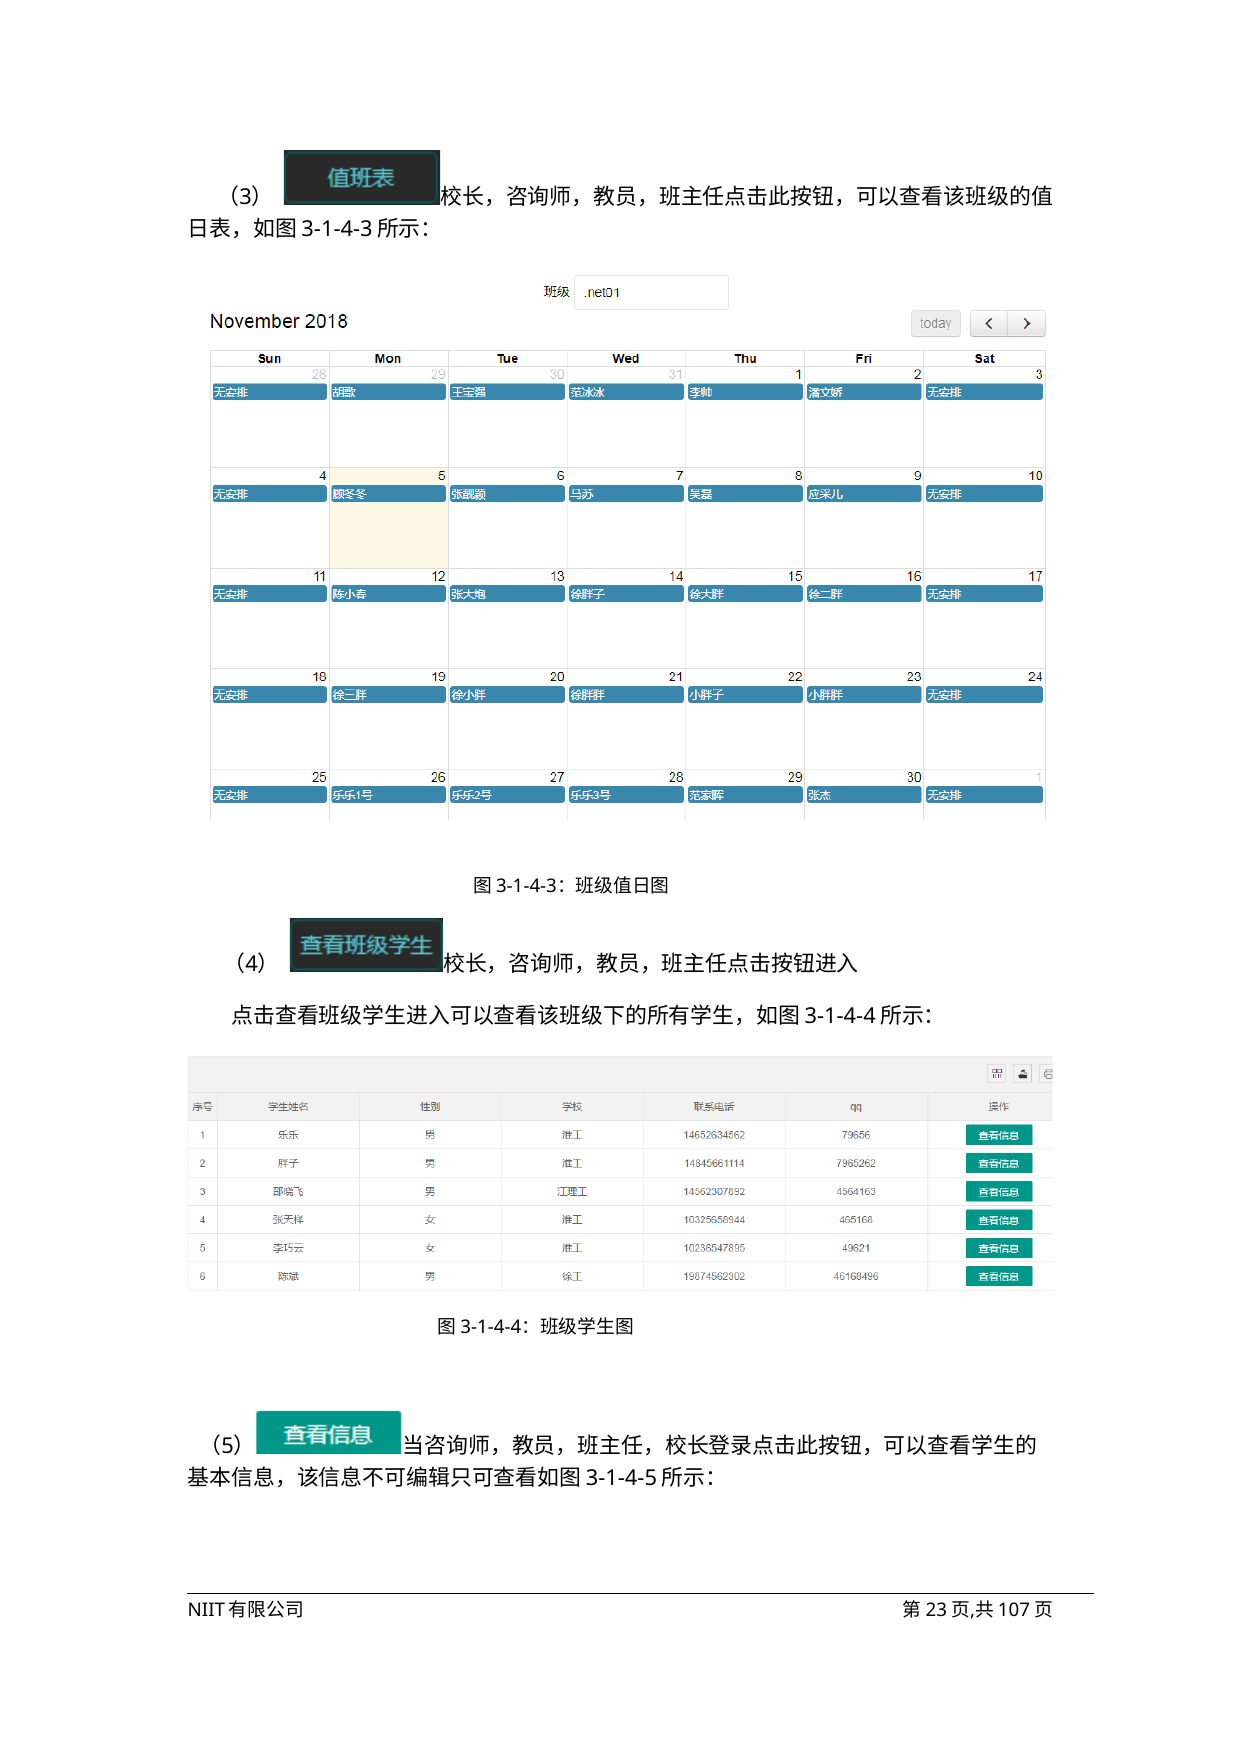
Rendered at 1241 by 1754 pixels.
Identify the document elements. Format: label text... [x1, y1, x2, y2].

text 点击查看班级学生进入可以查看该班级下的所有学生，如图3-1-4-4所示： [187, 998, 1053, 1030]
text 图3-1-4-4：班级学生图 [187, 1311, 1053, 1338]
picture [187, 1051, 1053, 1291]
text （5）当咨询师，教员，班主任，校长登录点击此按钮，可以查看学生的基本信息，该信息不可编辑只可查看如图3-1-4-5所示： [187, 1411, 1053, 1492]
picture [187, 263, 1053, 850]
text 图3-1-4-3：班级值日图 [187, 870, 1053, 897]
picture [283, 150, 441, 205]
text （3） 校长，咨询师，教员，班主任点击此按钮，可以查看该班级的值日表，如图3-1-4-3所示： [187, 150, 1053, 243]
text （4） 校长，咨询师，教员，班主任点击按钮进入 [187, 918, 1053, 978]
picture [255, 1411, 403, 1454]
picture [289, 918, 443, 972]
